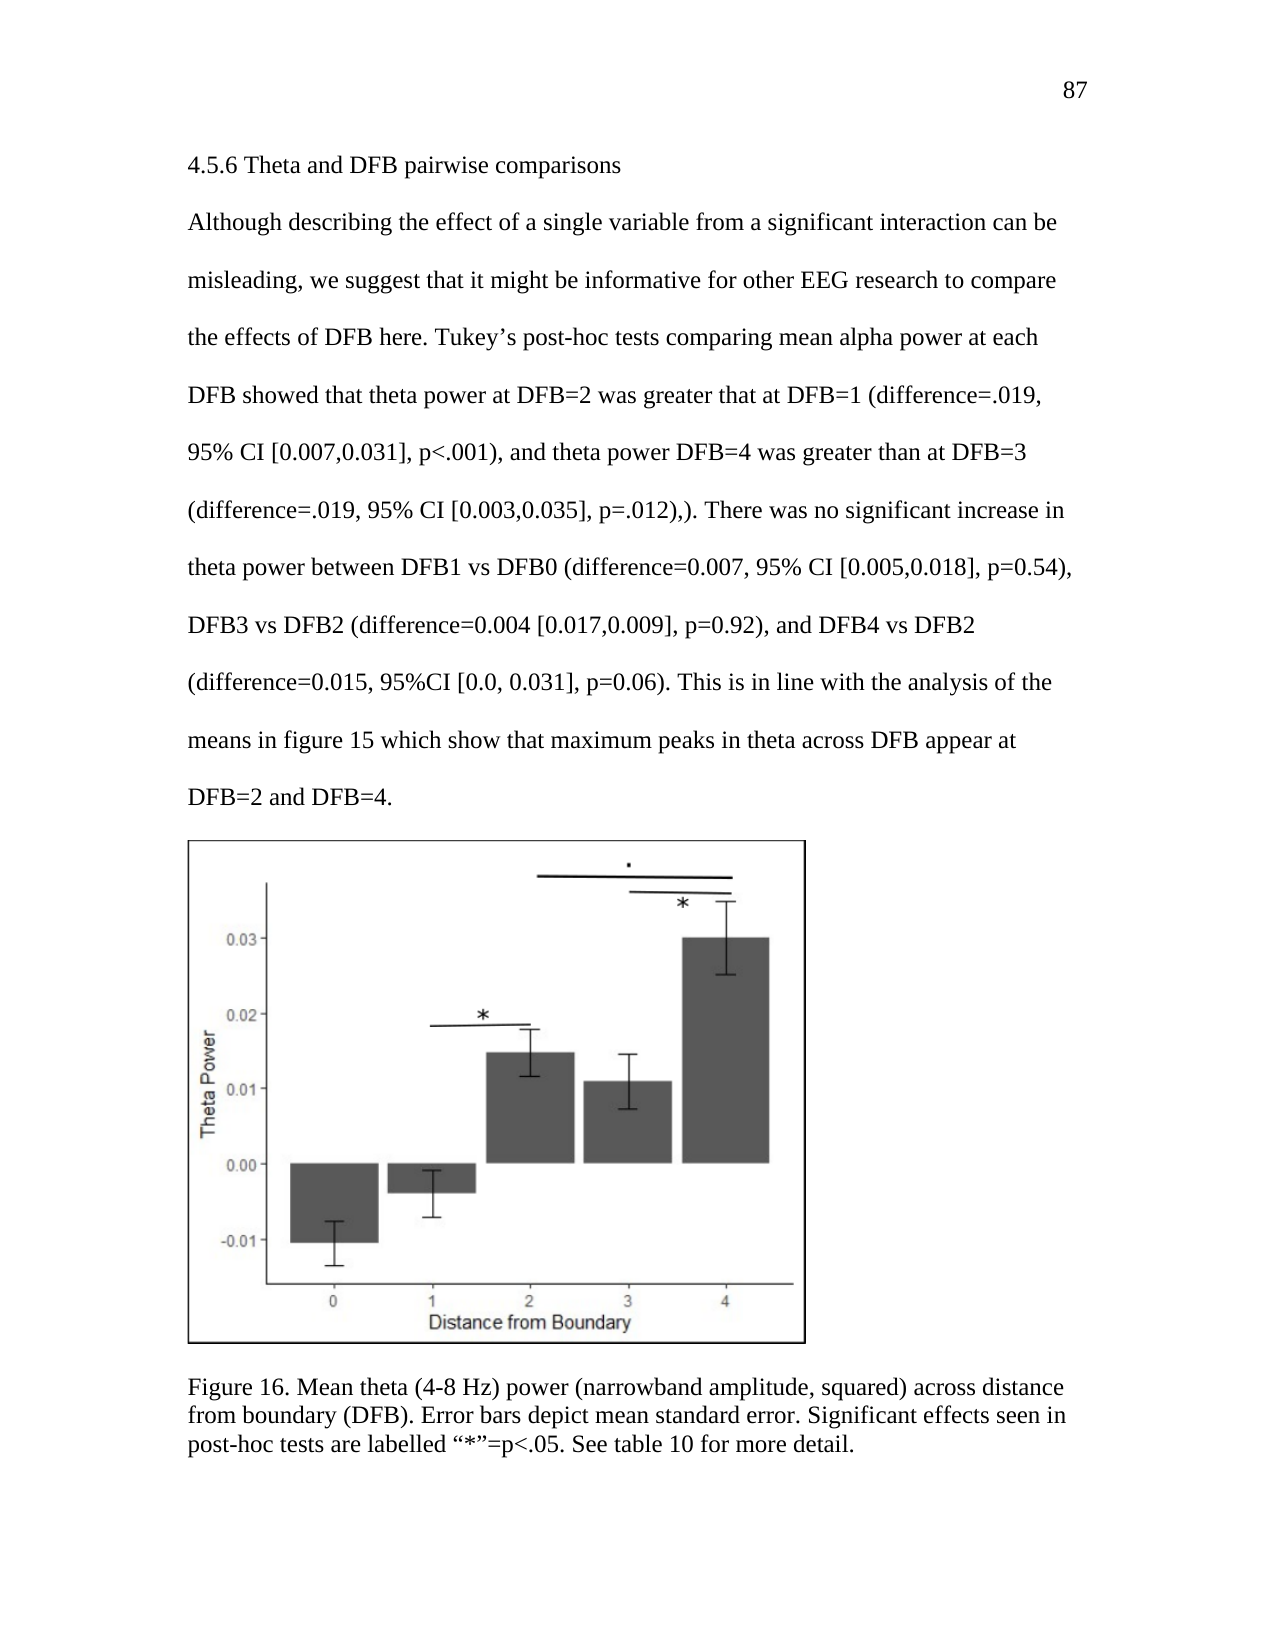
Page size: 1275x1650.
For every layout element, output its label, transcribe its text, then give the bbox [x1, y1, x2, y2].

picture [187, 840, 806, 1344]
text Although describing the effect of a single variable from a significant interaction can be misleading, we suggest that it might be informative for other EEG research to compare the effects of DFB here. Tukey’s post-hoc tests comparing mean alpha power at each DFB showed that theta power at DFB=2 was greater that at DFB=1 (difference=.019, 95% CI [0.007,0.031], p<.001), and theta power DFB=4 was greater than at DFB=3 (difference=.019, 95% CI [0.003,0.035], p=.012),). There was no significant increase in theta power between DFB1 vs DFB0 (difference=0.007, 95% CI [0.005,0.018], p=0.54), DFB3 vs DFB2 (difference=0.004 [0.017,0.009], p=0.92), and DFB4 vs DFB2 (difference=0.015, 95%CI [0.0, 0.031], p=0.06). This is in line with the analysis of the means in figure 15 which show that maximum peaks in theta across DFB appear at DFB=2 and DFB=4. [187, 207, 1087, 811]
subtitle 4.5.6 Theta and DFB pairwise comparisons [187, 150, 1087, 179]
text Figure 16. Mean theta (4-8 Hz) power (narrowband amplitude, squared) across distance from boundary (DFB). Error bars depict mean standard error. Significant effects seen in post-hoc tests are labelled “*”=p<.05. See table 10 for more detail. [187, 1372, 1087, 1458]
